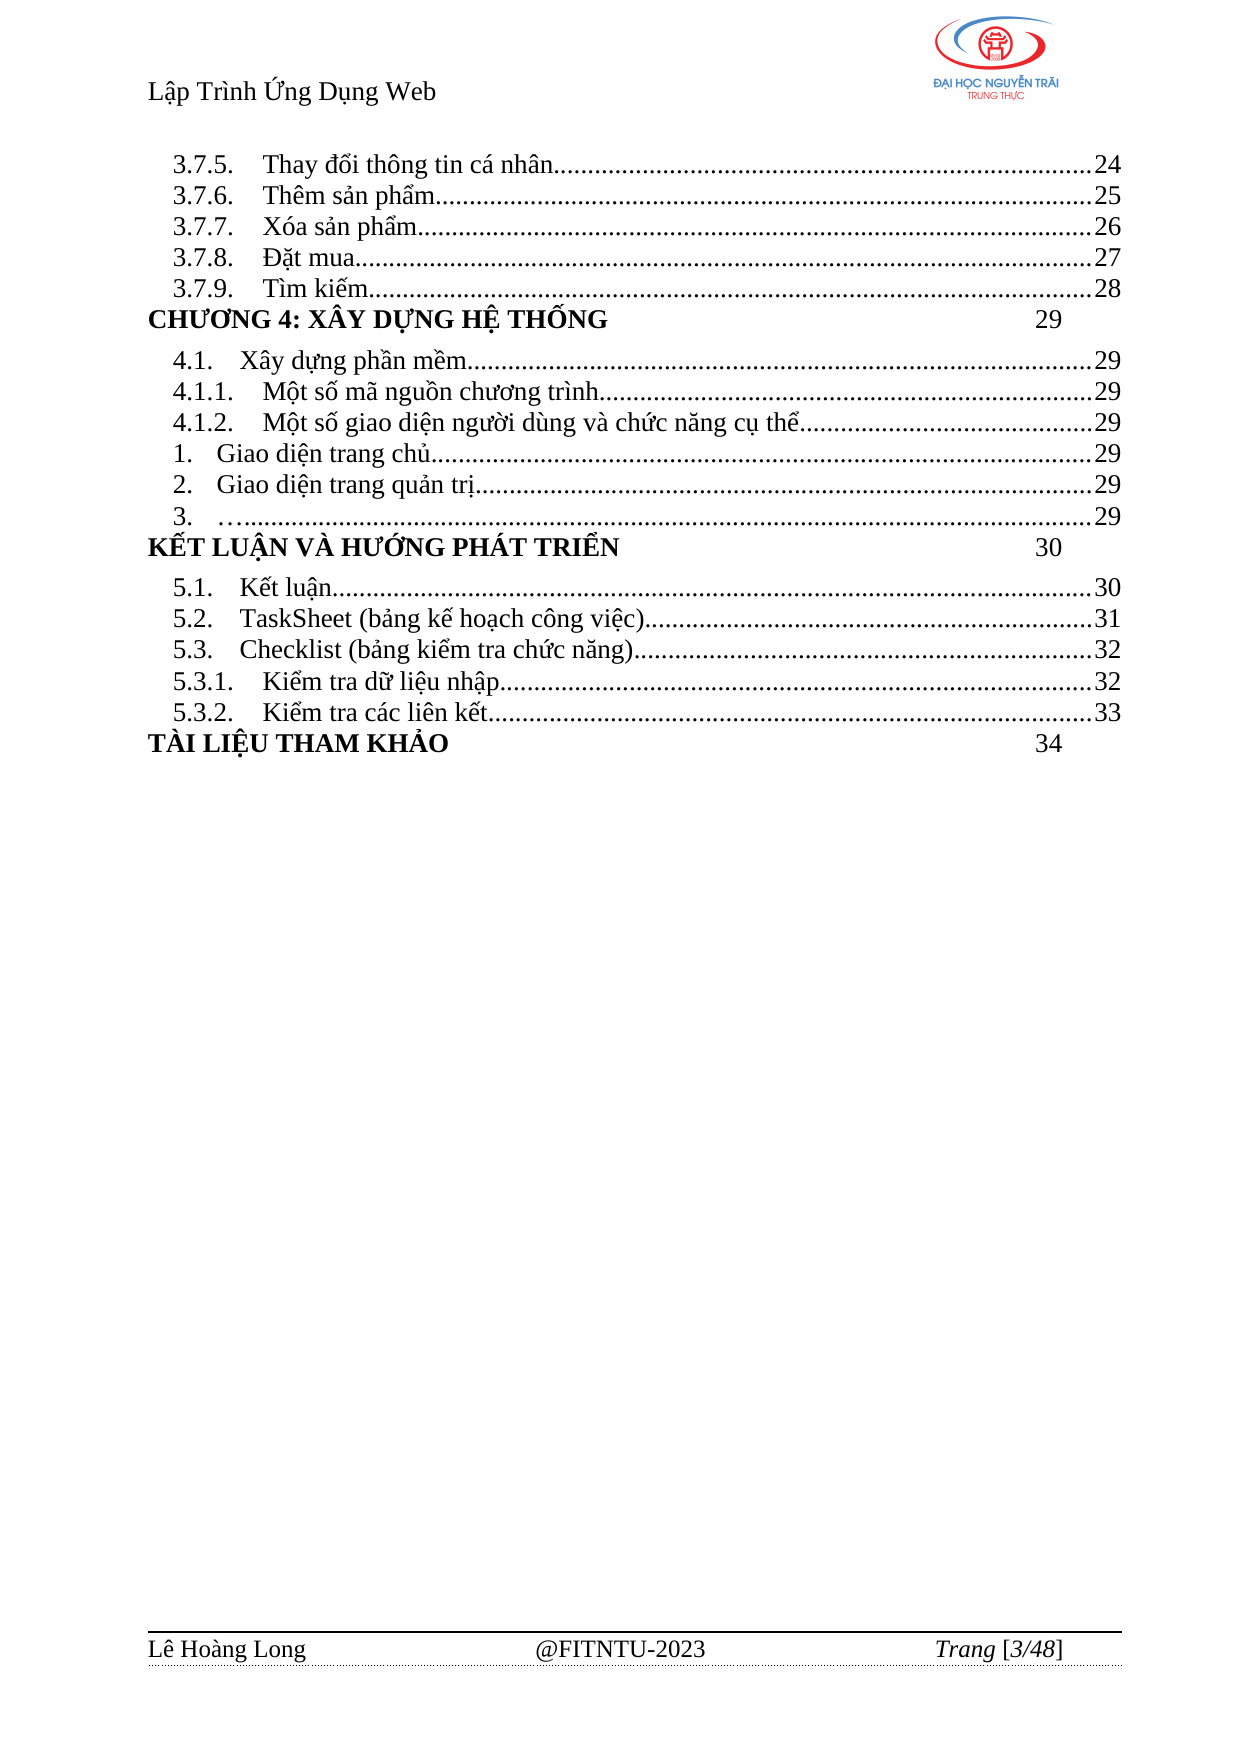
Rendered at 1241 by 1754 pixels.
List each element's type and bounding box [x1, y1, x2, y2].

picture [926, 11, 1065, 104]
